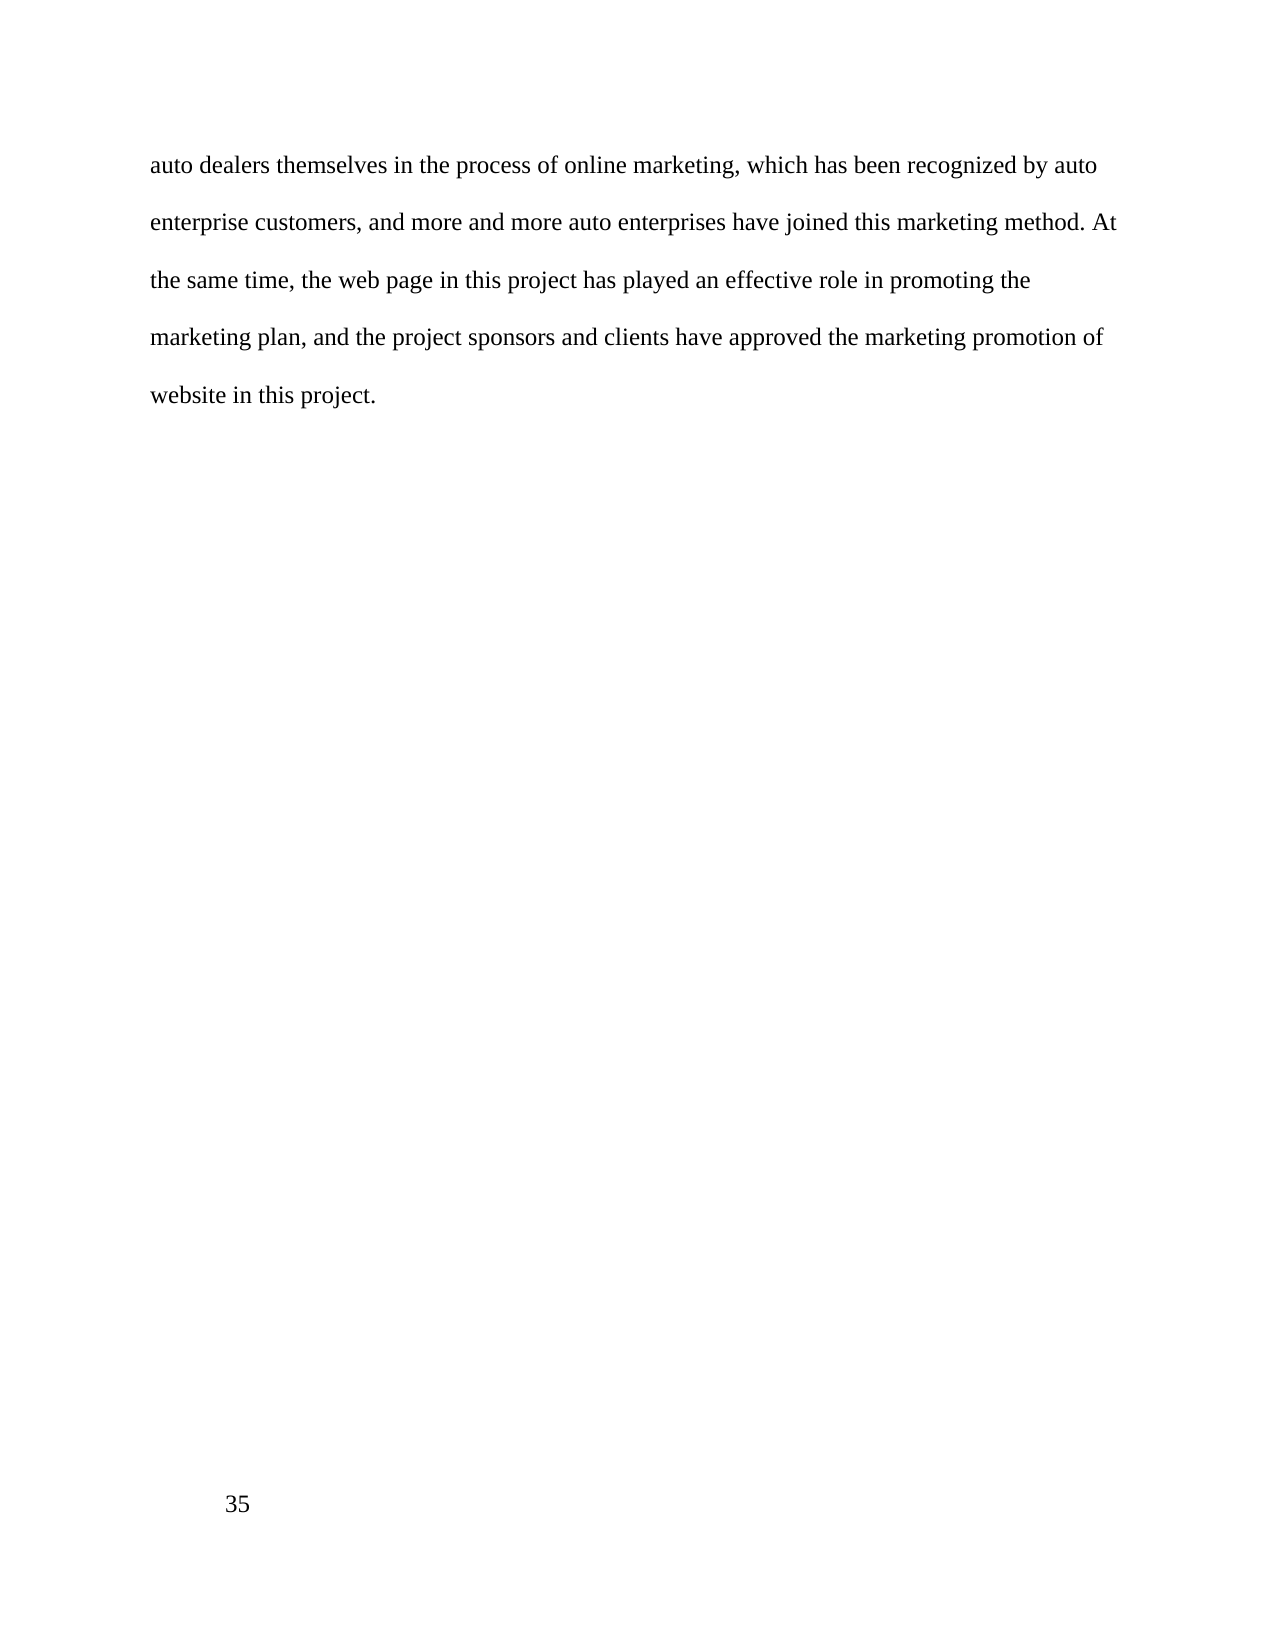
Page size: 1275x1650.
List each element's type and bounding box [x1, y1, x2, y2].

text [150, 150, 1125, 409]
